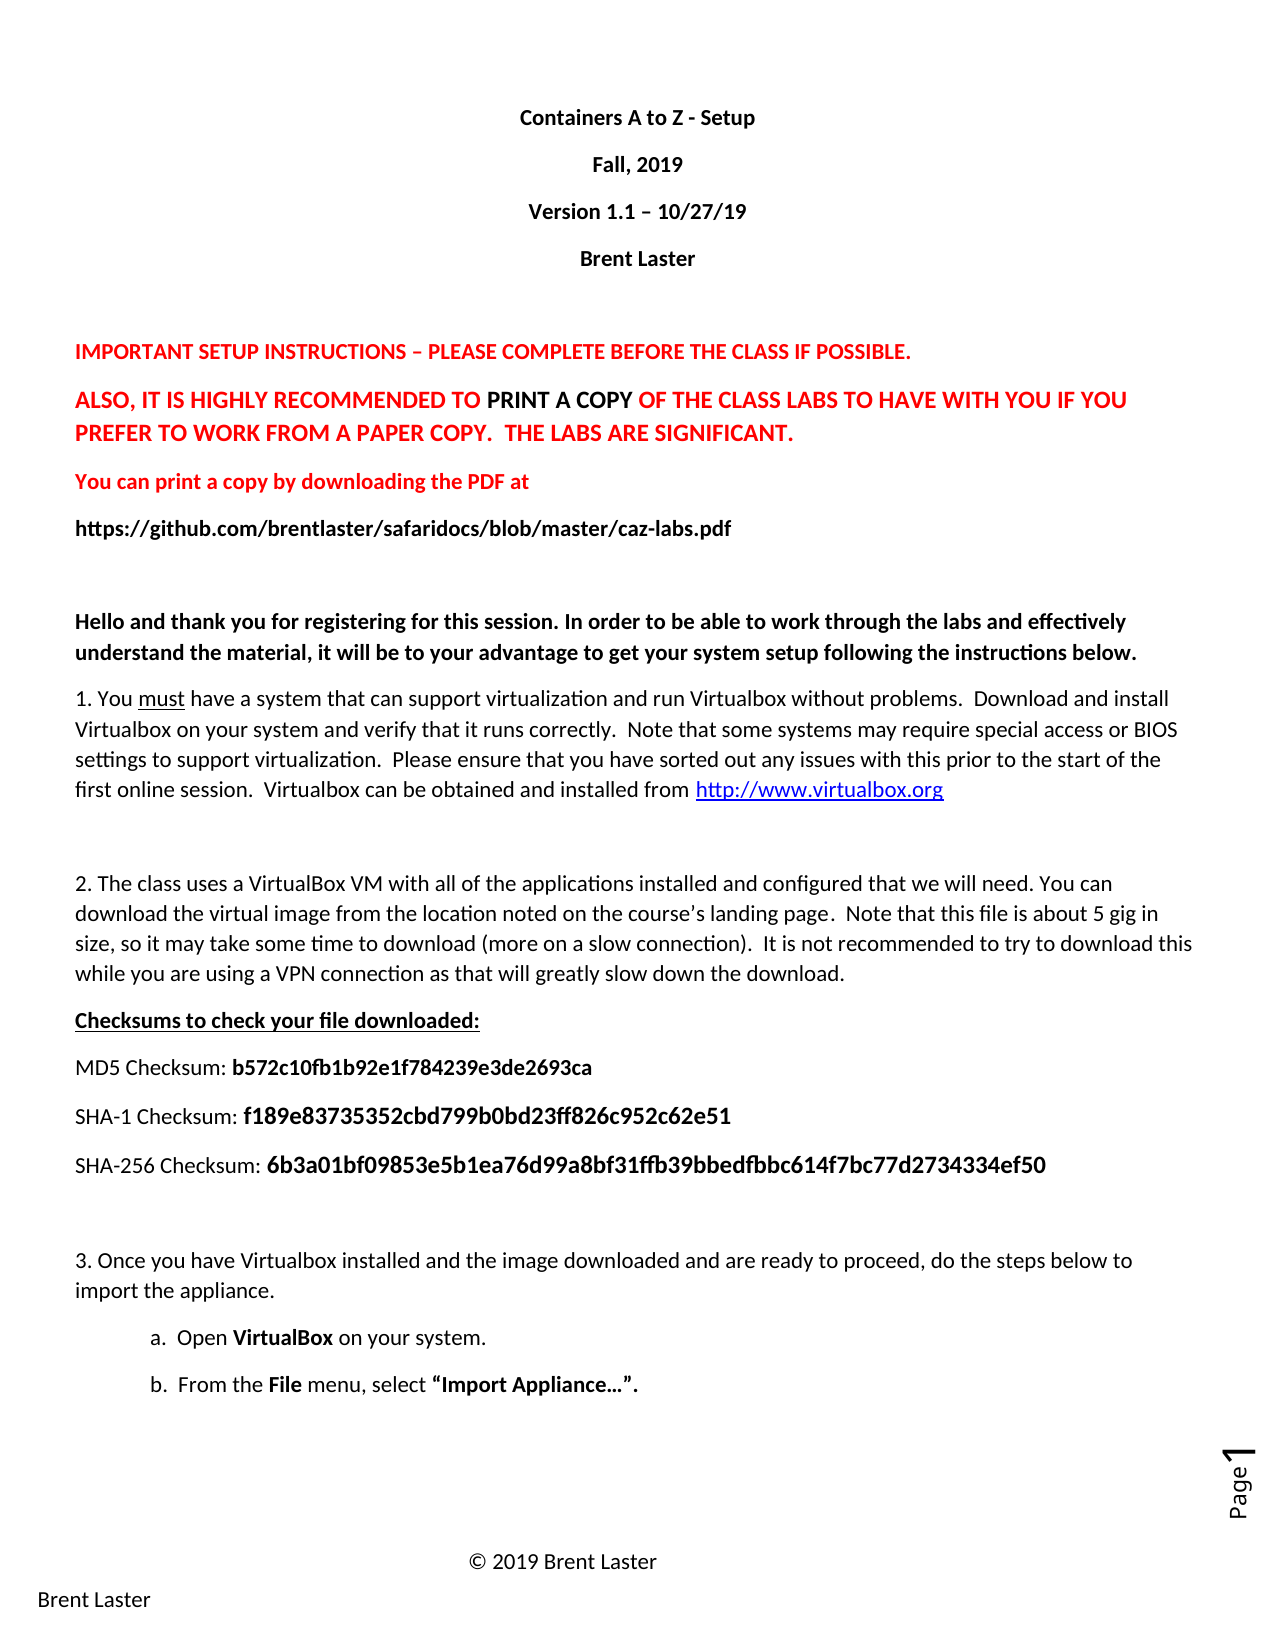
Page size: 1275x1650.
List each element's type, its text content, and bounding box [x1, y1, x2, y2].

text Brent Laster [75, 244, 1200, 272]
text 1. You must have a system that can support virtualization and run Virtualbox without problems. Download and install Virtualbox on your system and verify that it runs correctly. Note that some systems may require special access or BIOS settings to support virtualization. Please ensure that you have sorted out any issues with this prior to the start of the first online session. Virtualbox can be obtained and installed from http://www.virtualbox.org [75, 684, 1200, 803]
text ALSO, IT IS HIGHLY RECOMMENDED TO PRINT A COPY OF THE CLASS LABS TO HAVE WITH YOU IF YOU PREFER TO WORK FROM A PAPER COPY. THE LABS ARE SIGNIFICANT. [75, 384, 1200, 448]
text Checksums to check your file downloaded: [75, 1006, 1200, 1034]
text IMPORTANT SETUP INSTRUCTIONS – PLEASE COMPLETE BEFORE THE CLASS IF POSSIBLE. [75, 337, 1200, 365]
text SHA-256 Checksum: 6b3a01bf09853e5b1ea76d99a8bf31ffb39bbedfbbc614f7bc77d2734334ef50 [75, 1150, 1200, 1180]
text Containers A to Z - Setup [75, 103, 1200, 131]
text You can print a copy by downloading the PDF at [75, 467, 1200, 495]
text Hello and thank you for registering for this session. In order to be able to work through the labs and effectively understand the material, it will be to your advantage to get your system setup following the instructions below. [75, 607, 1200, 666]
text Version 1.1 – 10/27/19 [75, 197, 1200, 225]
text 2. The class uses a VirtualBox VM with all of the applications installed and configured that we will need. You can download the virtual image from the location noted on the course’s landing page. Note that this file is about 5 gig in size, so it may take some time to download (more on a slow connection). It is not recommended to try to download this while you are using a VPN connection as that will greatly slow down the download. [75, 869, 1200, 987]
text SHA-1 Checksum: f189e83735352cbd799b0bd23ff826c952c62e51 [75, 1100, 1200, 1131]
text https://github.com/brentlaster/safaridocs/blob/master/caz-labs.pdf [75, 514, 1200, 542]
text 3. Once you have Virtualbox installed and the image downloaded and are ready to proceed, do the steps below to import the appliance. [75, 1246, 1200, 1304]
text MD5 Checksum: b572c10fb1b92e1f784239e3de2693ca [75, 1053, 1200, 1081]
text b. From the File menu, select “Import Appliance…”. [75, 1370, 1200, 1398]
text a. Open VirtualBox on your system. [75, 1323, 1200, 1351]
text Fall, 2019 [75, 150, 1200, 178]
